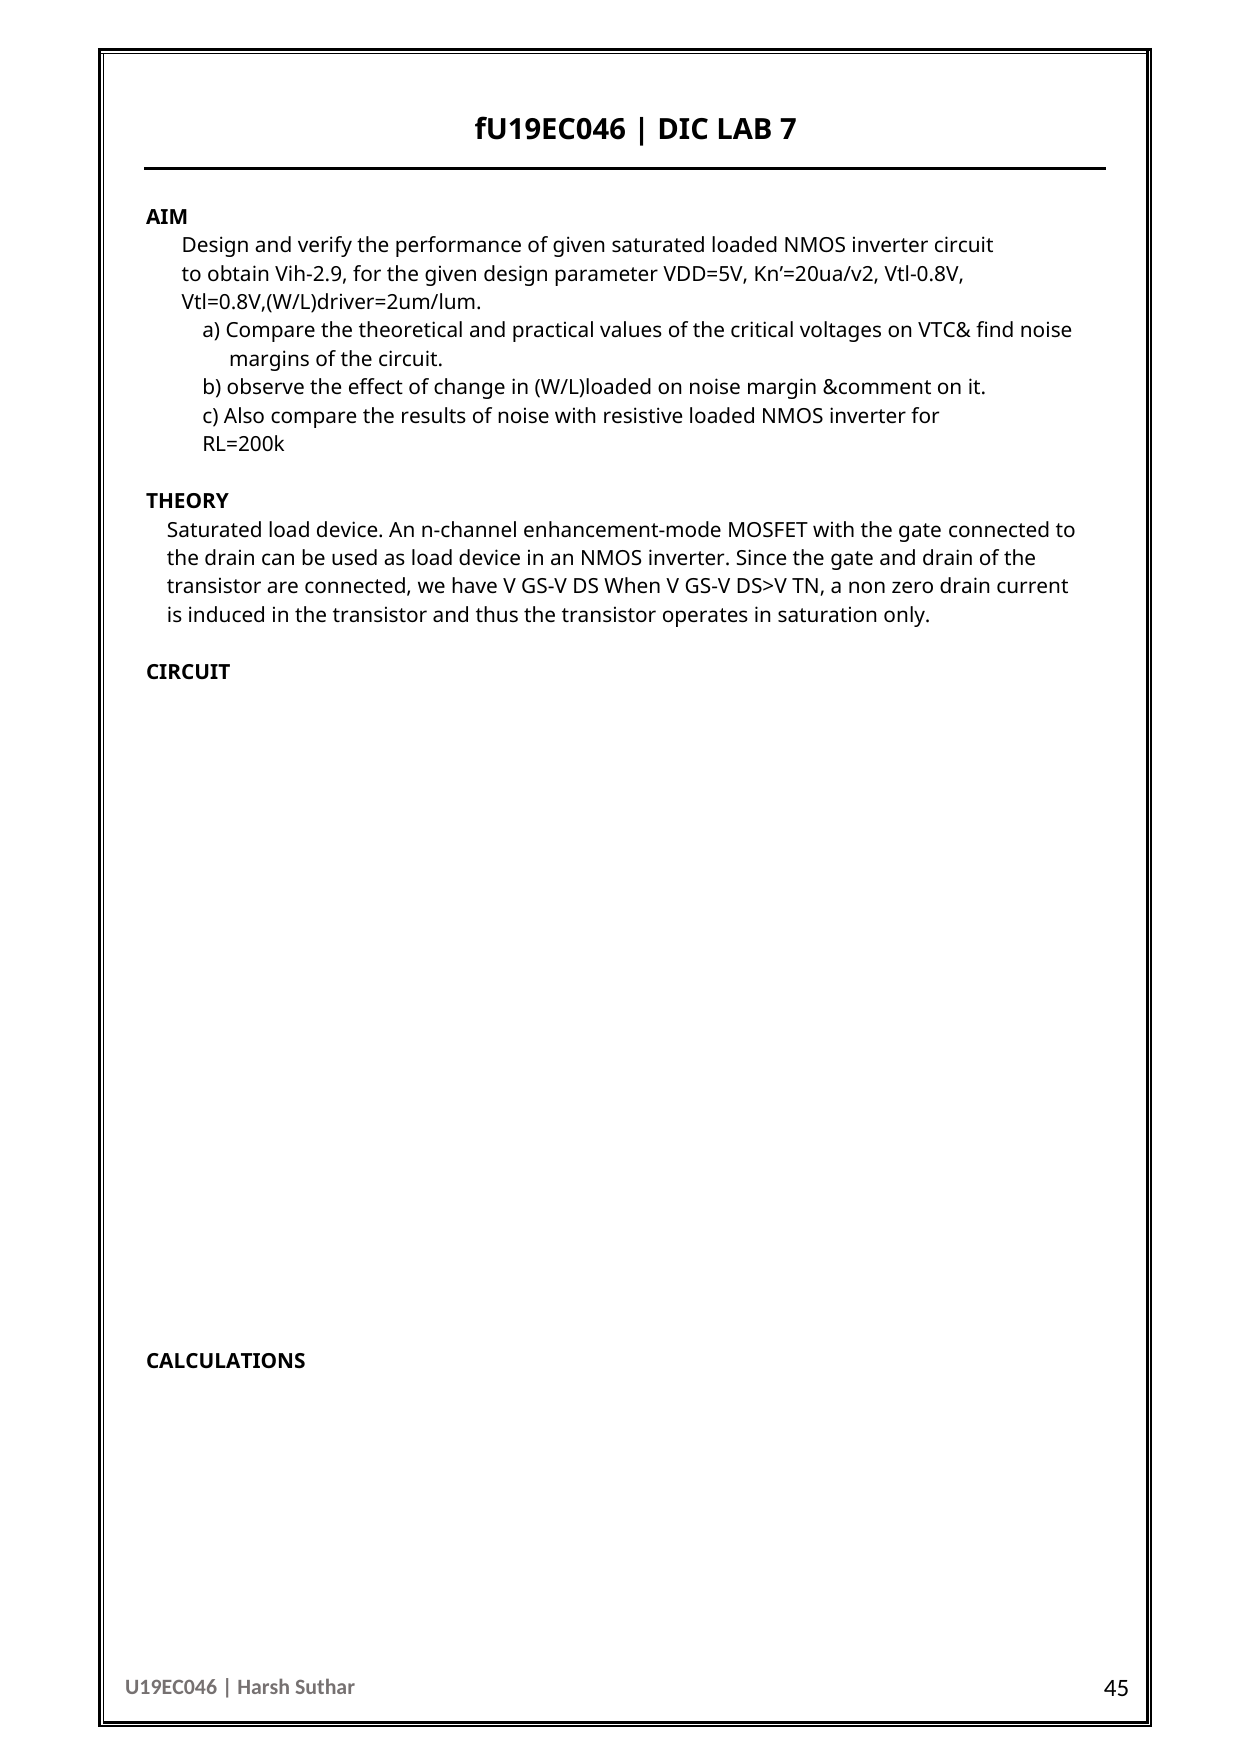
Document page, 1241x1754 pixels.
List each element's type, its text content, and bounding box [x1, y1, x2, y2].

text to obtain Vih-2.9, for the given design parameter VDD=5V, Kn’=20ua/v2, Vtl-0.8V, [167, 259, 1083, 287]
text fU19EC046 | DIC LAB 7 [167, 108, 1083, 148]
text Vtl=0.8V,(W/L)driver=2um/lum. [167, 287, 1083, 316]
text Design and verify the performance of given saturated loaded NMOS inverter circuit [167, 230, 1083, 259]
text THEORY [146, 486, 1083, 515]
text b) observe the effect of change in (W/L)loaded on noise margin &comment on it. [202, 372, 1083, 401]
text a) Compare the theoretical and practical values of the critical voltages on VTC& find noise margins of the circuit. [202, 316, 1083, 372]
text RL=200k [202, 429, 1083, 458]
text AIM [146, 202, 1083, 230]
text c) Also compare the results of noise with resistive loaded NMOS inverter for [202, 401, 1083, 429]
text Saturated load device. An n-channel enhancement-mode MOSFET with the gate connected to the drain can be used as load device in an NMOS inverter. Since the gate and drain of the transistor are connected, we have V GS-V DS When V GS-V DS>V TN, a non zero drain current is induced in the transistor and thus the transistor operates in saturation only. [167, 515, 1083, 628]
text CALCULATIONS [146, 1346, 1083, 1374]
text CIRCUIT [146, 657, 1083, 685]
